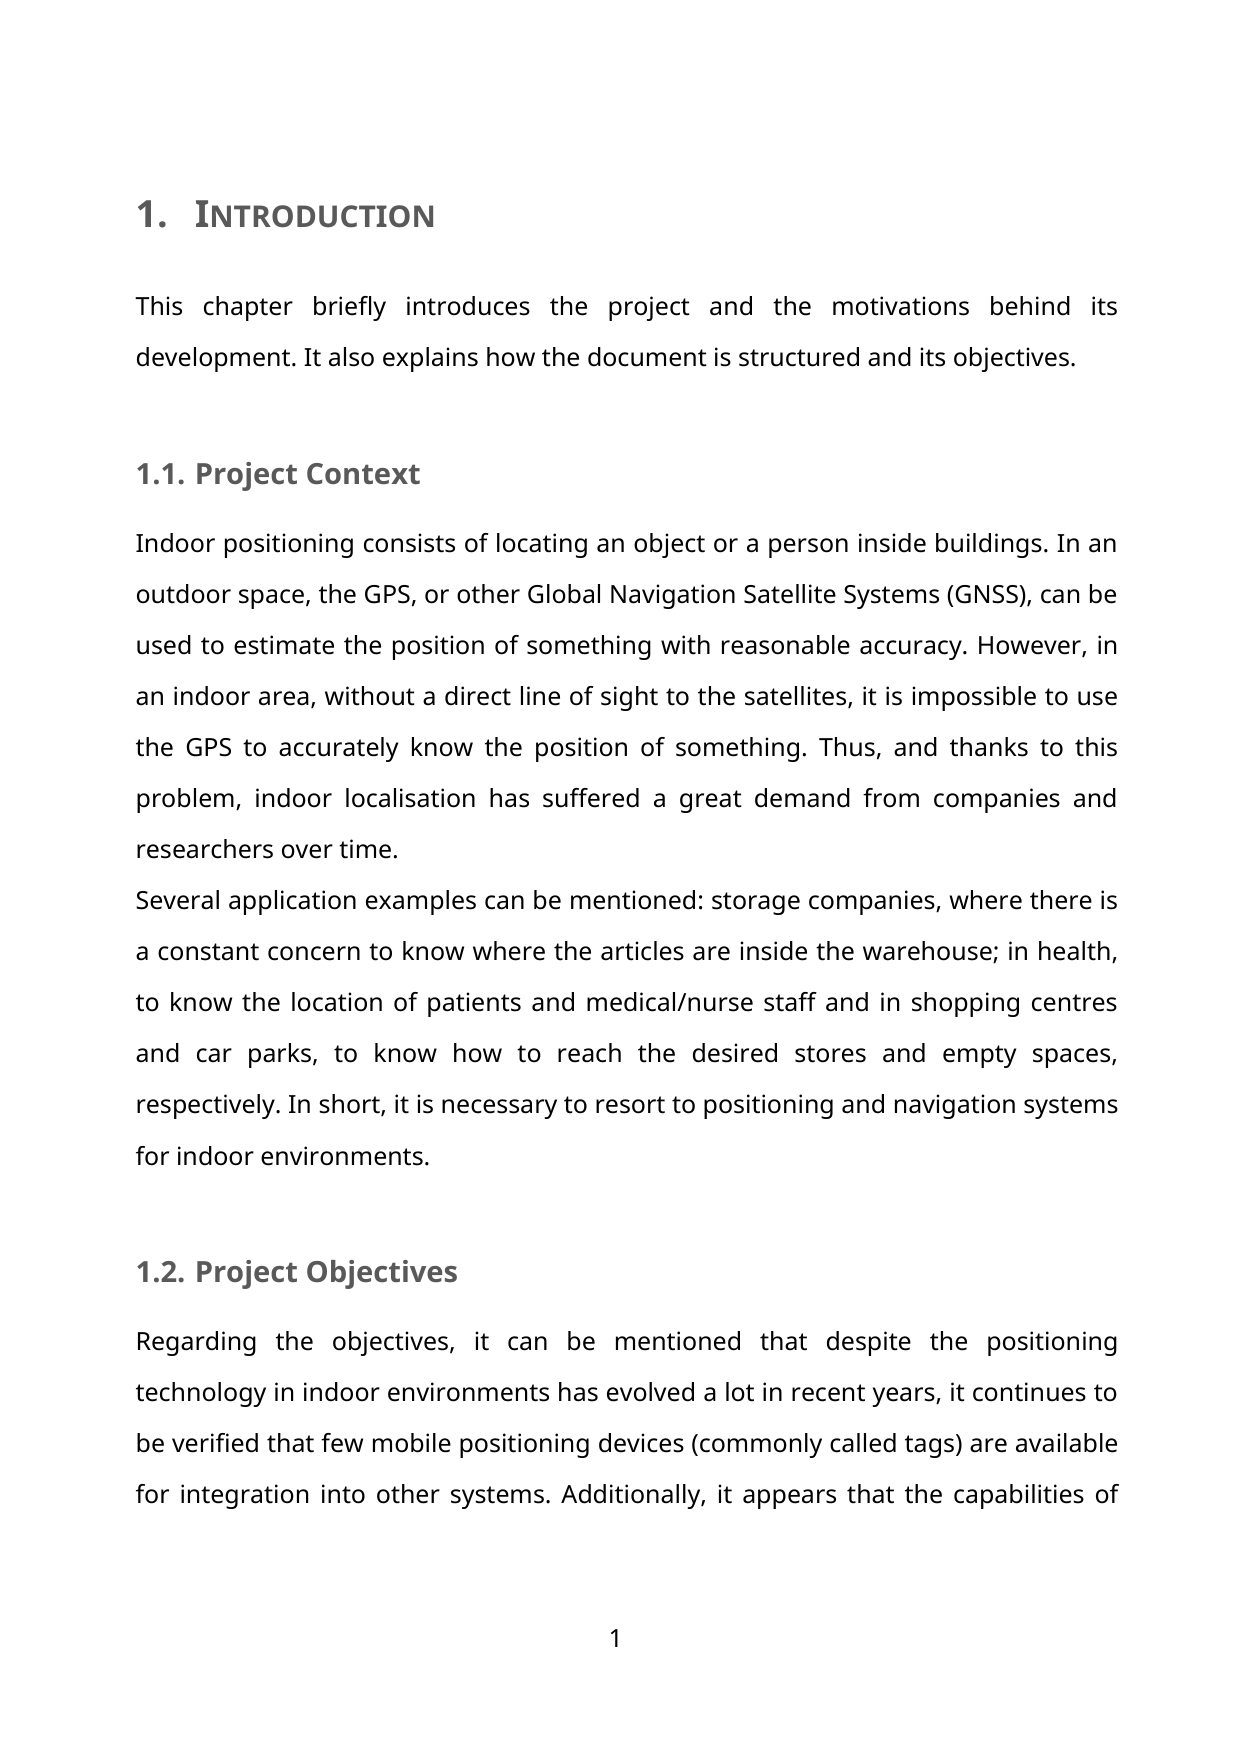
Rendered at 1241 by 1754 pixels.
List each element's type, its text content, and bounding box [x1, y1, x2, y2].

text Several application examples can be mentioned: storage companies, where there is a constant concern to know where the articles are inside the warehouse; in health, to know the location of patients and medical/nurse staff and in shopping centres and car parks, to know how to reach the desired stores and empty spaces, respectively. In short, it is necessary to resort to positioning and navigation systems for indoor environments. [135, 883, 1119, 1172]
subtitle Project Context [135, 454, 1119, 493]
text This chapter briefly introduces the project and the motivations behind its development. It also explains how the document is structured and its objectives. [135, 289, 1119, 374]
subtitle Project Objectives [135, 1252, 1119, 1291]
text Indoor positioning consists of locating an object or a person inside buildings. In an outdoor space, the GPS, or other Global Navigation Satellite Systems (GNSS), can be used to estimate the position of something with reasonable accuracy. However, in an indoor area, without a direct line of sight to the satellites, it is impossible to use the GPS to accurately know the position of something. Thus, and thanks to this problem, indoor localisation has suffered a great demand from companies and researchers over time. [135, 526, 1119, 866]
subtitle Introduction [135, 187, 1119, 238]
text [135, 1324, 1119, 1511]
